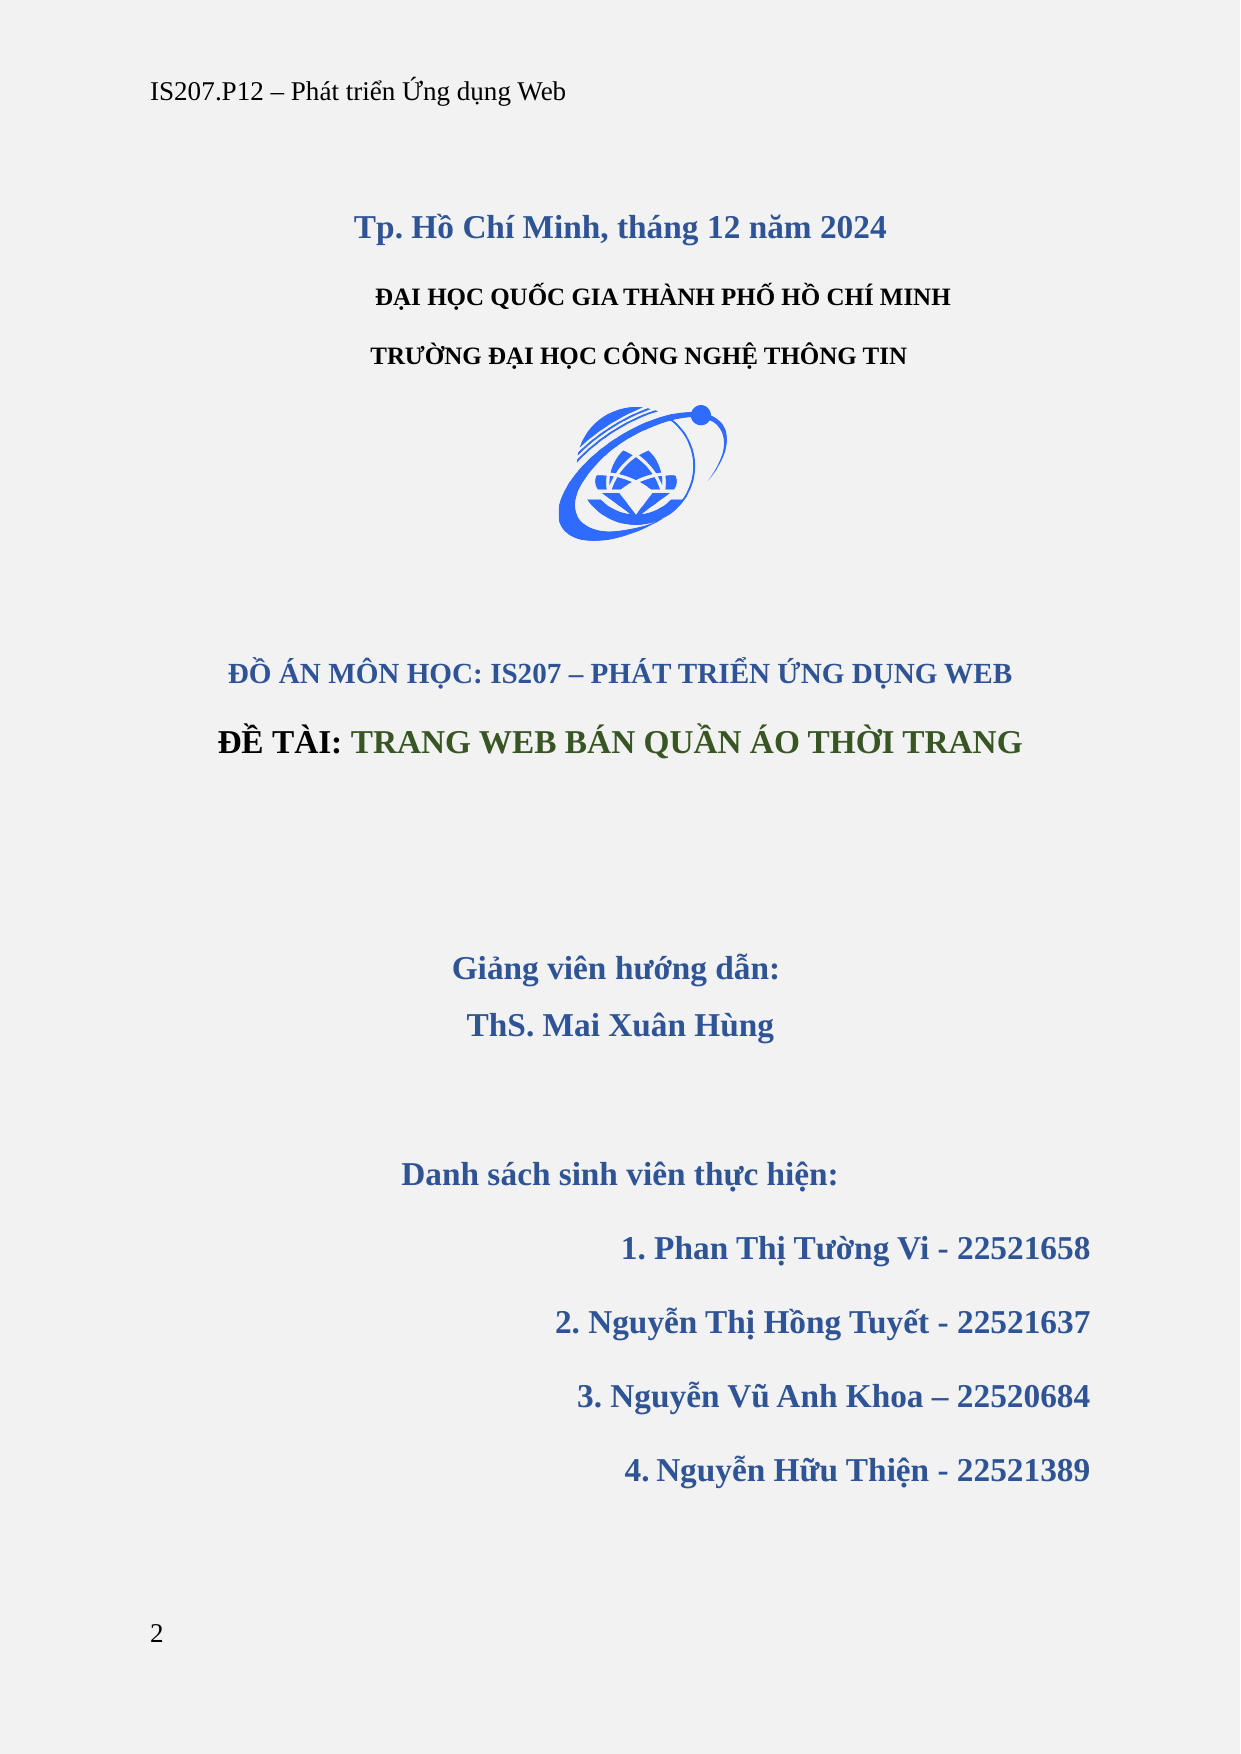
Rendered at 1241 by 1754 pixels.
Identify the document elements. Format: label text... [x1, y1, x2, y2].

text 1. Phan Thị Tường Vi - 22521658 [150, 1228, 1090, 1266]
text 3. Nguyễn Vũ Anh Khoa – 22520684 [150, 1376, 1090, 1414]
text ĐỒ ÁN MÔN HỌC: IS207 – PHÁT TRIỂN ỨNG DỤNG WEB [150, 656, 1090, 689]
text Tp. Hồ Chí Minh, tháng 12 năm 2024 [150, 150, 1090, 246]
picture [558, 405, 727, 541]
text 4. Nguyễn Hữu Thiện - 22521389 [150, 1450, 1090, 1489]
text ĐẠI HỌC QUỐC GIA THÀNH PHỐ HỒ CHÍ MINH [300, 282, 1090, 310]
text TRƯỜNG ĐẠI HỌC CÔNG NGHỆ THÔNG TIN [150, 341, 1090, 370]
text Danh sách sinh viên thực hiện: [150, 1154, 1090, 1192]
text 2. Nguyễn Thị Hồng Tuyết - 22521637 [150, 1302, 1090, 1340]
text ĐỀ TÀI: TRANG WEB BÁN QUẦN ÁO THỜI TRANG [150, 723, 1090, 761]
text Giảng viên hướng dẫn: ThS. Mai Xuân Hùng [150, 797, 1090, 1044]
